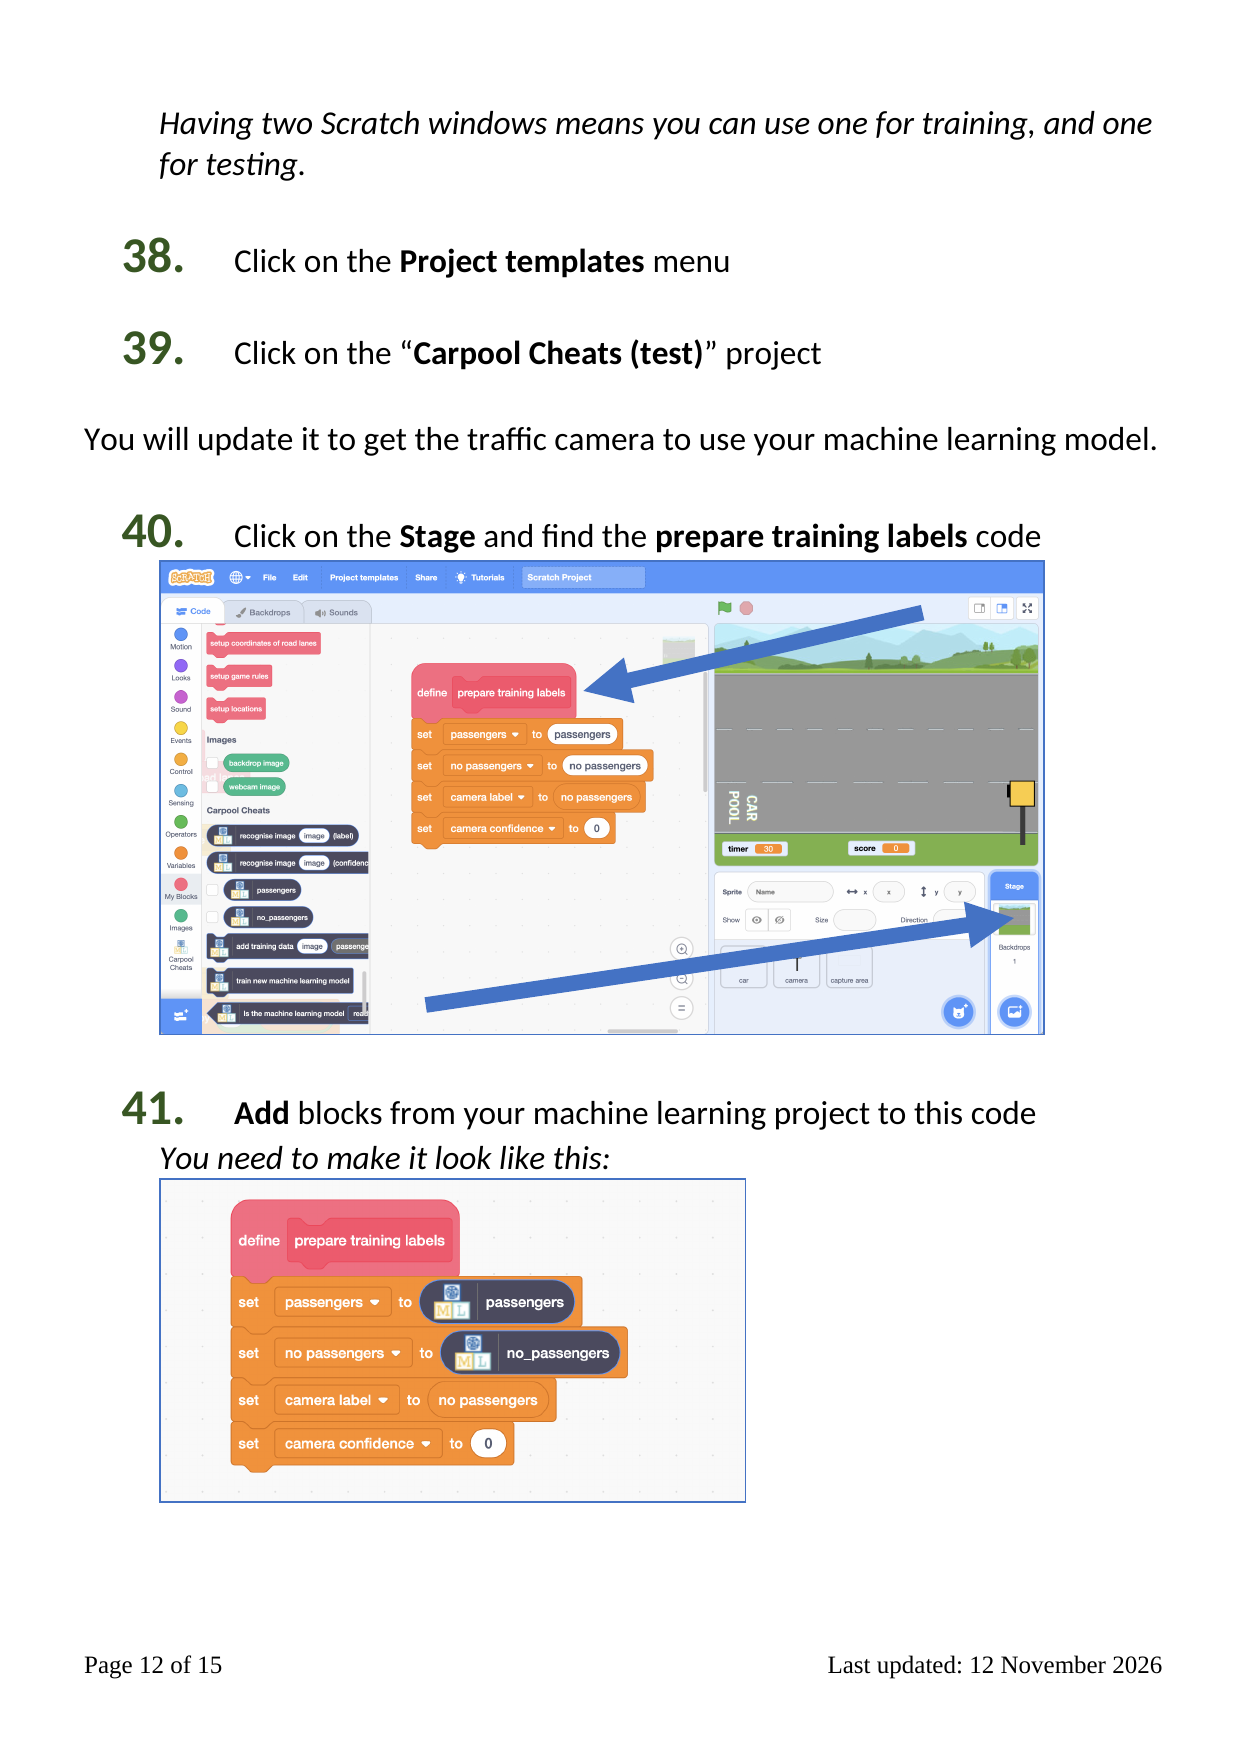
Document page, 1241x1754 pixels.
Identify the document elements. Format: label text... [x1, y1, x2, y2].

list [121, 102, 1164, 183]
list Click on the “Carpool Cheats (test)” project [121, 316, 1164, 377]
picture [161, 562, 1043, 1034]
list Click on the Project templates menu [121, 224, 1164, 316]
text You will update it to get the traffic camera to use your machine learning model. [84, 417, 1164, 458]
picture [161, 1180, 745, 1501]
